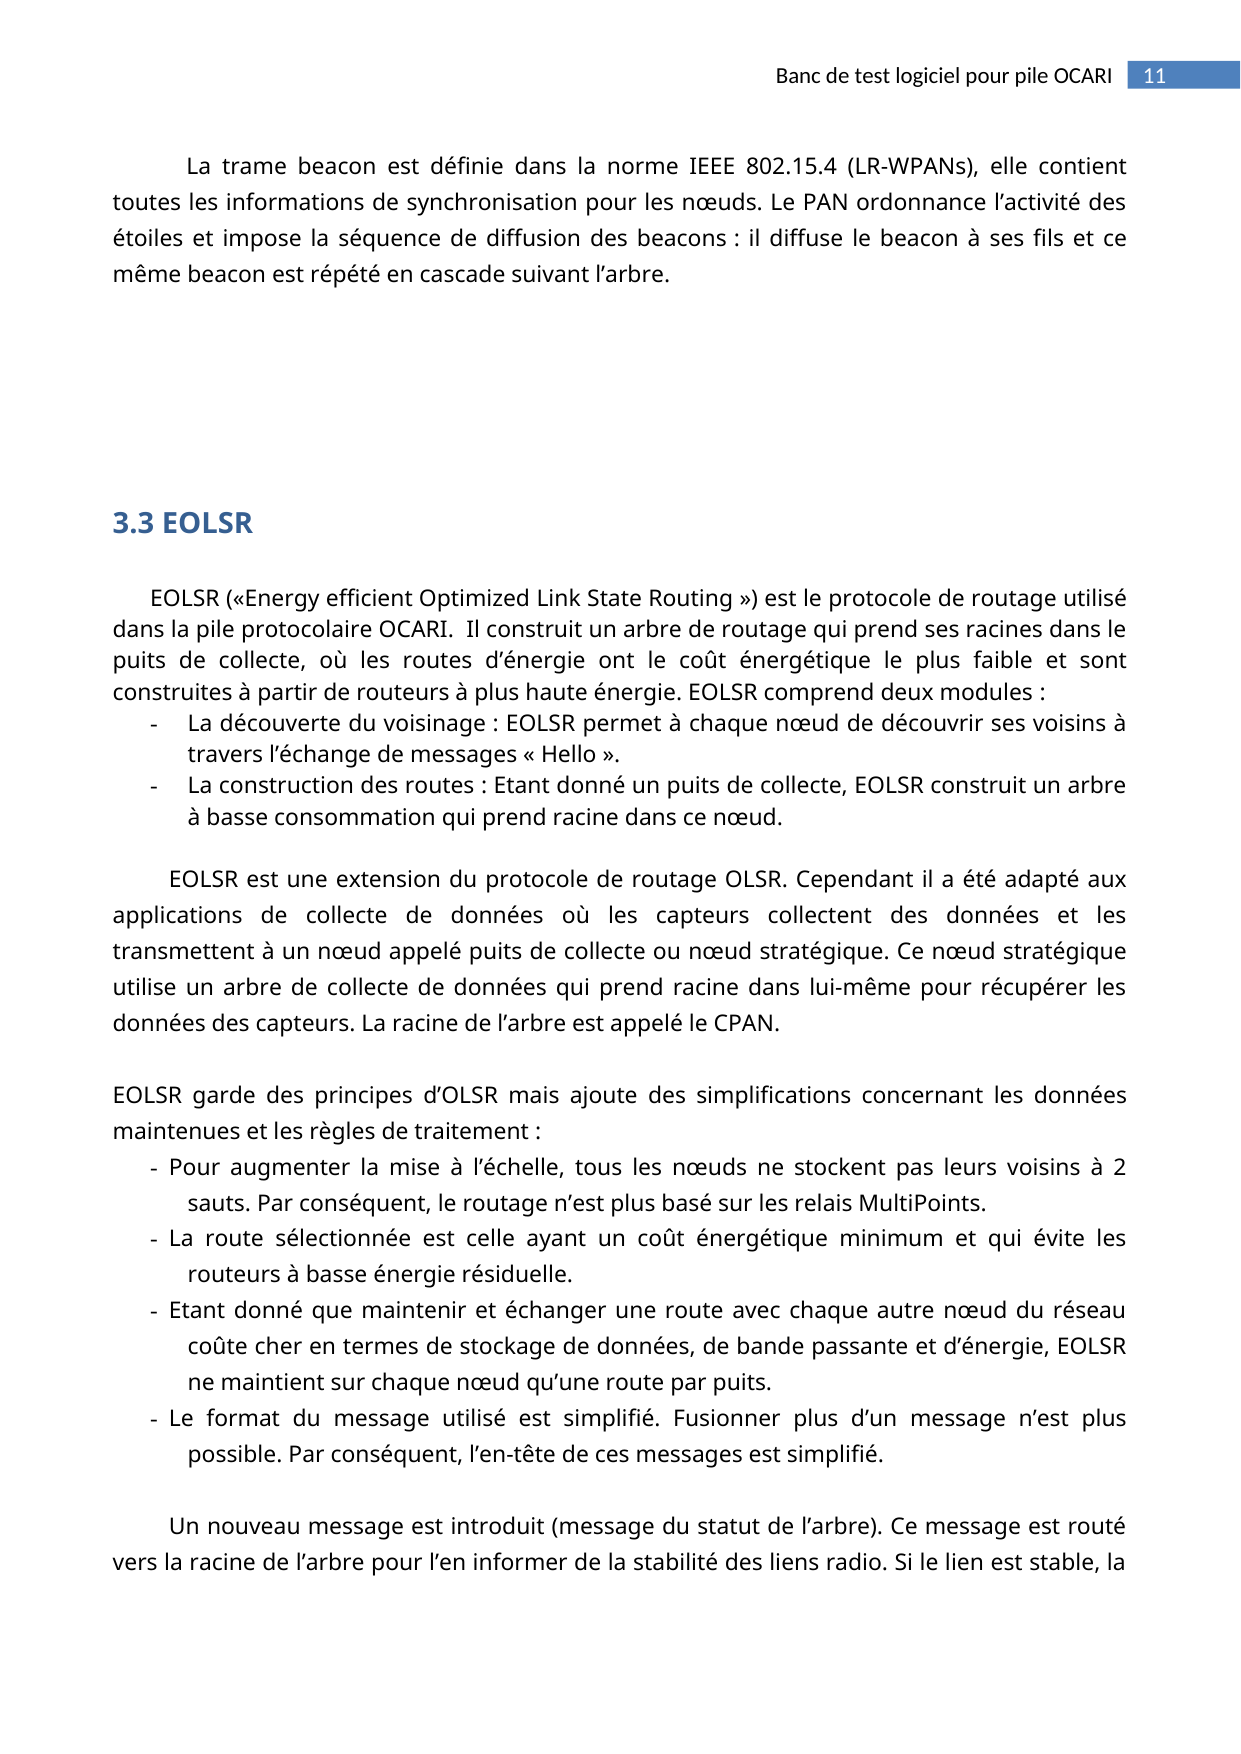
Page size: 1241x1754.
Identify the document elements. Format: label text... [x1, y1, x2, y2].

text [112, 1510, 1128, 1577]
list Pour augmenter la mise à l’échelle, tous les nœuds ne stockent pas leurs voisins à 2 sauts. Par conséquent, le routage n’est plus basé sur les relais MultiPoints. [150, 1151, 1128, 1218]
list Etant donné que maintenir et échanger une route avec chaque autre nœud du réseau coûte cher en termes de stockage de données, de bande passante et d’énergie, EOLSR ne maintient sur chaque nœud qu’une route par puits. [150, 1294, 1128, 1397]
text EOLSR garde des principes d’OLSR mais ajoute des simplifications concernant les données maintenues et les règles de traitement : [112, 1079, 1128, 1146]
list Le format du message utilisé est simplifié. Fusionner plus d’un message n’est plus possible. Par conséquent, l’en-tête de ces messages est simplifié. [150, 1402, 1128, 1469]
text EOLSR est une extension du protocole de routage OLSR. Cependant il a été adapté aux applications de collecte de données où les capteurs collectent des données et les transmettent à un nœud appelé puits de collecte ou nœud stratégique. Ce nœud stratégique utilise un arbre de collecte de données qui prend racine dans lui-même pour récupérer les données des capteurs. La racine de l’arbre est appelé le CPAN. [112, 863, 1128, 1038]
list La découverte du voisinage : EOLSR permet à chaque nœud de découvrir ses voisins à travers l’échange de messages « Hello ». [150, 707, 1128, 769]
text La trame beacon est définie dans la norme IEEE 802.15.4 (LR-WPANs), elle contient toutes les informations de synchronisation pour les nœuds. Le PAN ordonnance l’activité des étoiles et impose la séquence de diffusion des beacons : il diffuse le beacon à ses fils et ce même beacon est répété en cascade suivant l’arbre. [112, 150, 1128, 289]
list La route sélectionnée est celle ayant un coût énergétique minimum et qui évite les routeurs à basse énergie résiduelle. [150, 1222, 1128, 1289]
text EOLSR («Energy efficient Optimized Link State Routing ») est le protocole de routage utilisé dans la pile protocolaire OCARI. Il construit un arbre de routage qui prend ses racines dans le puits de collecte, où les routes d’énergie ont le coût énergétique le plus faible et sont construites à partir de routeurs à plus haute énergie. EOLSR comprend deux modules : [112, 582, 1128, 707]
list La construction des routes : Etant donné un puits de collecte, EOLSR construit un arbre à basse consommation qui prend racine dans ce nœud. [150, 769, 1128, 832]
subtitle 3.3 EOLSR [112, 502, 1128, 542]
